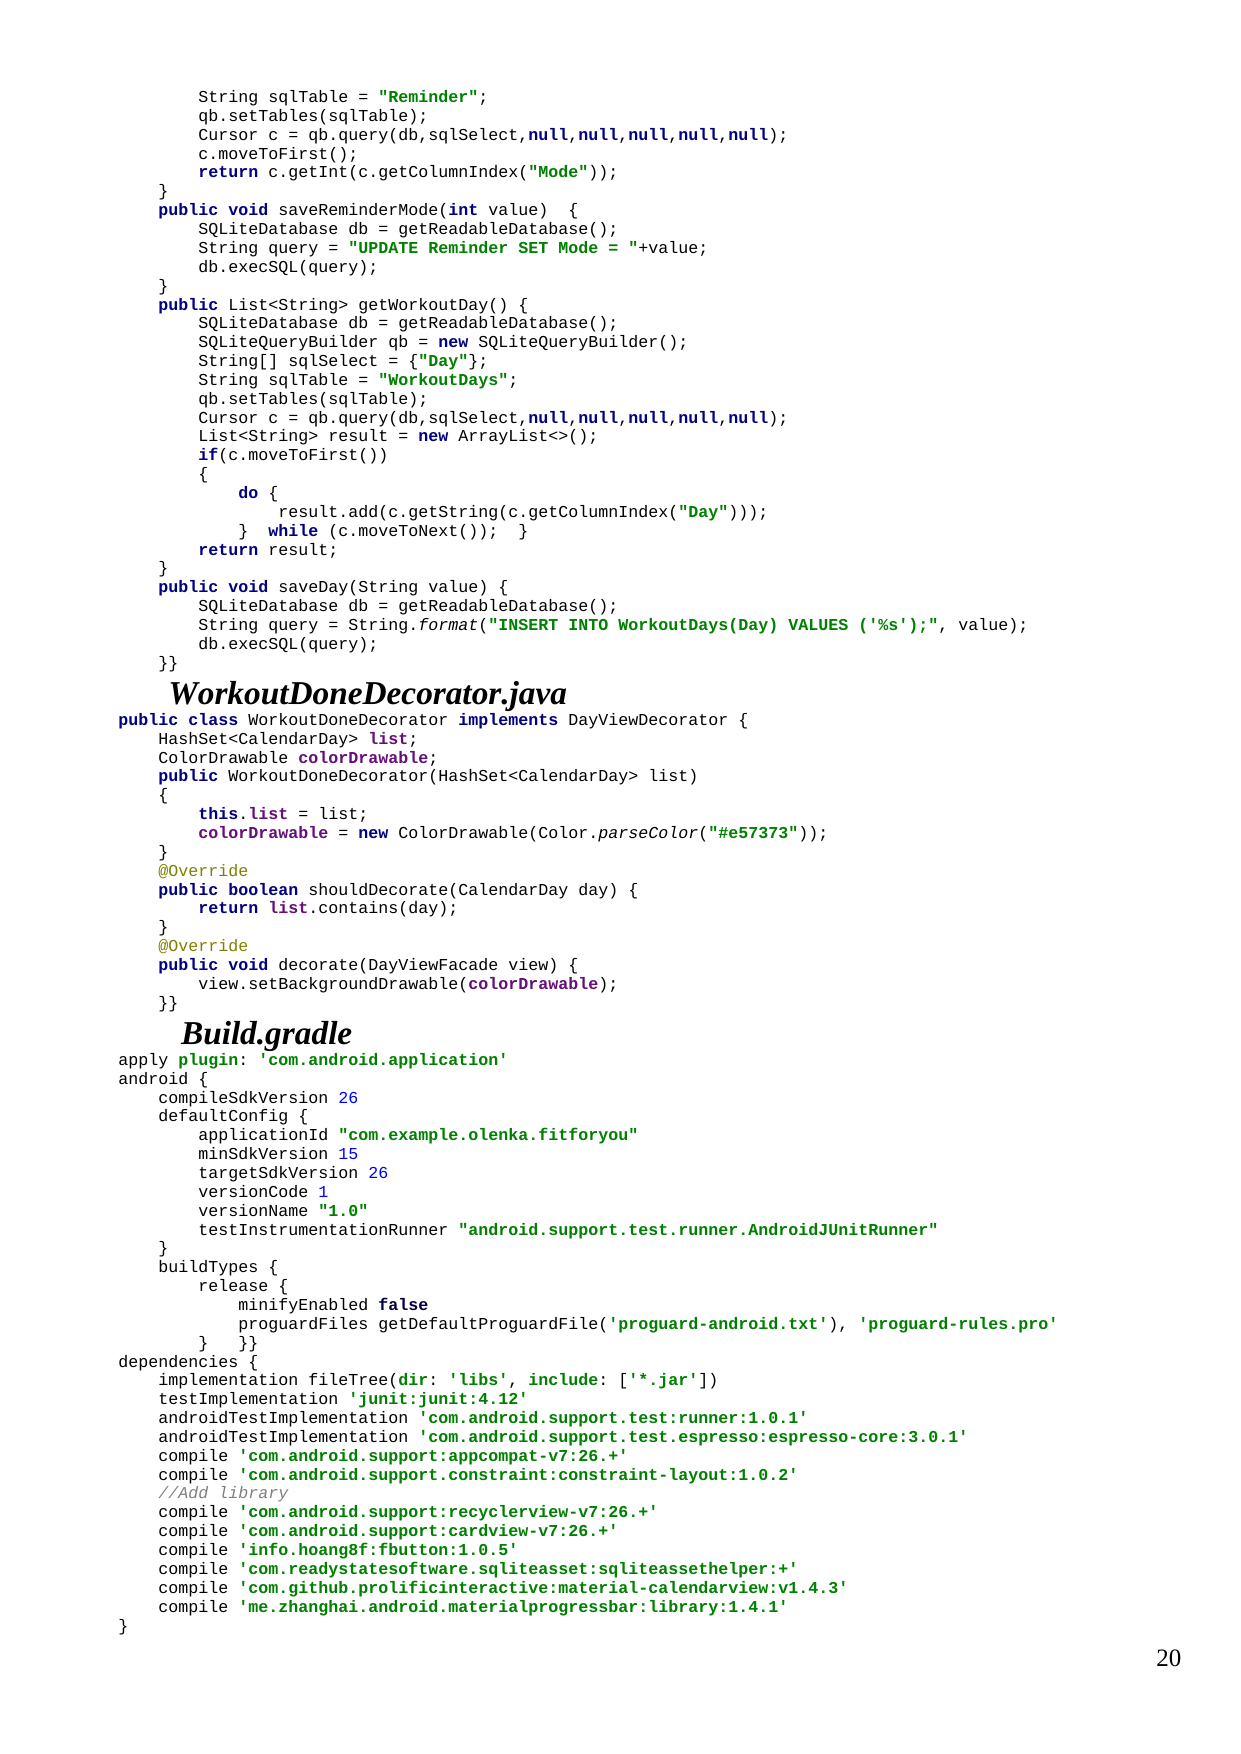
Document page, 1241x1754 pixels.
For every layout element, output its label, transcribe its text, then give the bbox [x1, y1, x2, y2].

text WorkoutDoneDecorator.java public class WorkoutDoneDecorator implements DayViewDecorator { HashSet<CalendarDay> list; ColorDrawable colorDrawable; public WorkoutDoneDecorator(HashSet<CalendarDay> list) { this.list = list; colorDrawable = new ColorDrawable(Color.parseColor("#e57373")); } @Override public boolean shouldDecorate(CalendarDay day) { return list.contains(day); } @Override public void decorate(DayViewFacade view) { view.setBackgroundDrawable(colorDrawable); }} [118, 673, 1181, 1013]
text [118, 89, 1181, 673]
text Build.gradle [71, 1013, 1181, 1051]
text apply plugin: 'com.android.application' android { compileSdkVersion 26 defaultConfig { applicationId "com.example.olenka.fitforyou" minSdkVersion 15 targetSdkVersion 26 versionCode 1 versionName "1.0" testInstrumentationRunner "android.support.test.runner.AndroidJUnitRunner" } buildTypes { release { minifyEnabled false proguardFiles getDefaultProguardFile('proguard-android.txt'), 'proguard-rules.pro' } }} dependencies { implementation fileTree(dir: 'libs', include: ['*.jar']) testImplementation 'junit:junit:4.12' androidTestImplementation 'com.android.support.test:runner:1.0.1' androidTestImplementation 'com.android.support.test.espresso:espresso-core:3.0.1' compile 'com.android.support:appcompat-v7:26.+' compile 'com.android.support.constraint:constraint-layout:1.0.2' //Add library compile 'com.android.support:recyclerview-v7:26.+' compile 'com.android.support:cardview-v7:26.+' compile 'info.hoang8f:fbutton:1.0.5' compile 'com.readystatesoftware.sqliteasset:sqliteassethelper:+' compile 'com.github.prolificinteractive:material-calendarview:v1.4.3' compile 'me.zhanghai.android.materialprogressbar:library:1.4.1' } [118, 1051, 1181, 1636]
